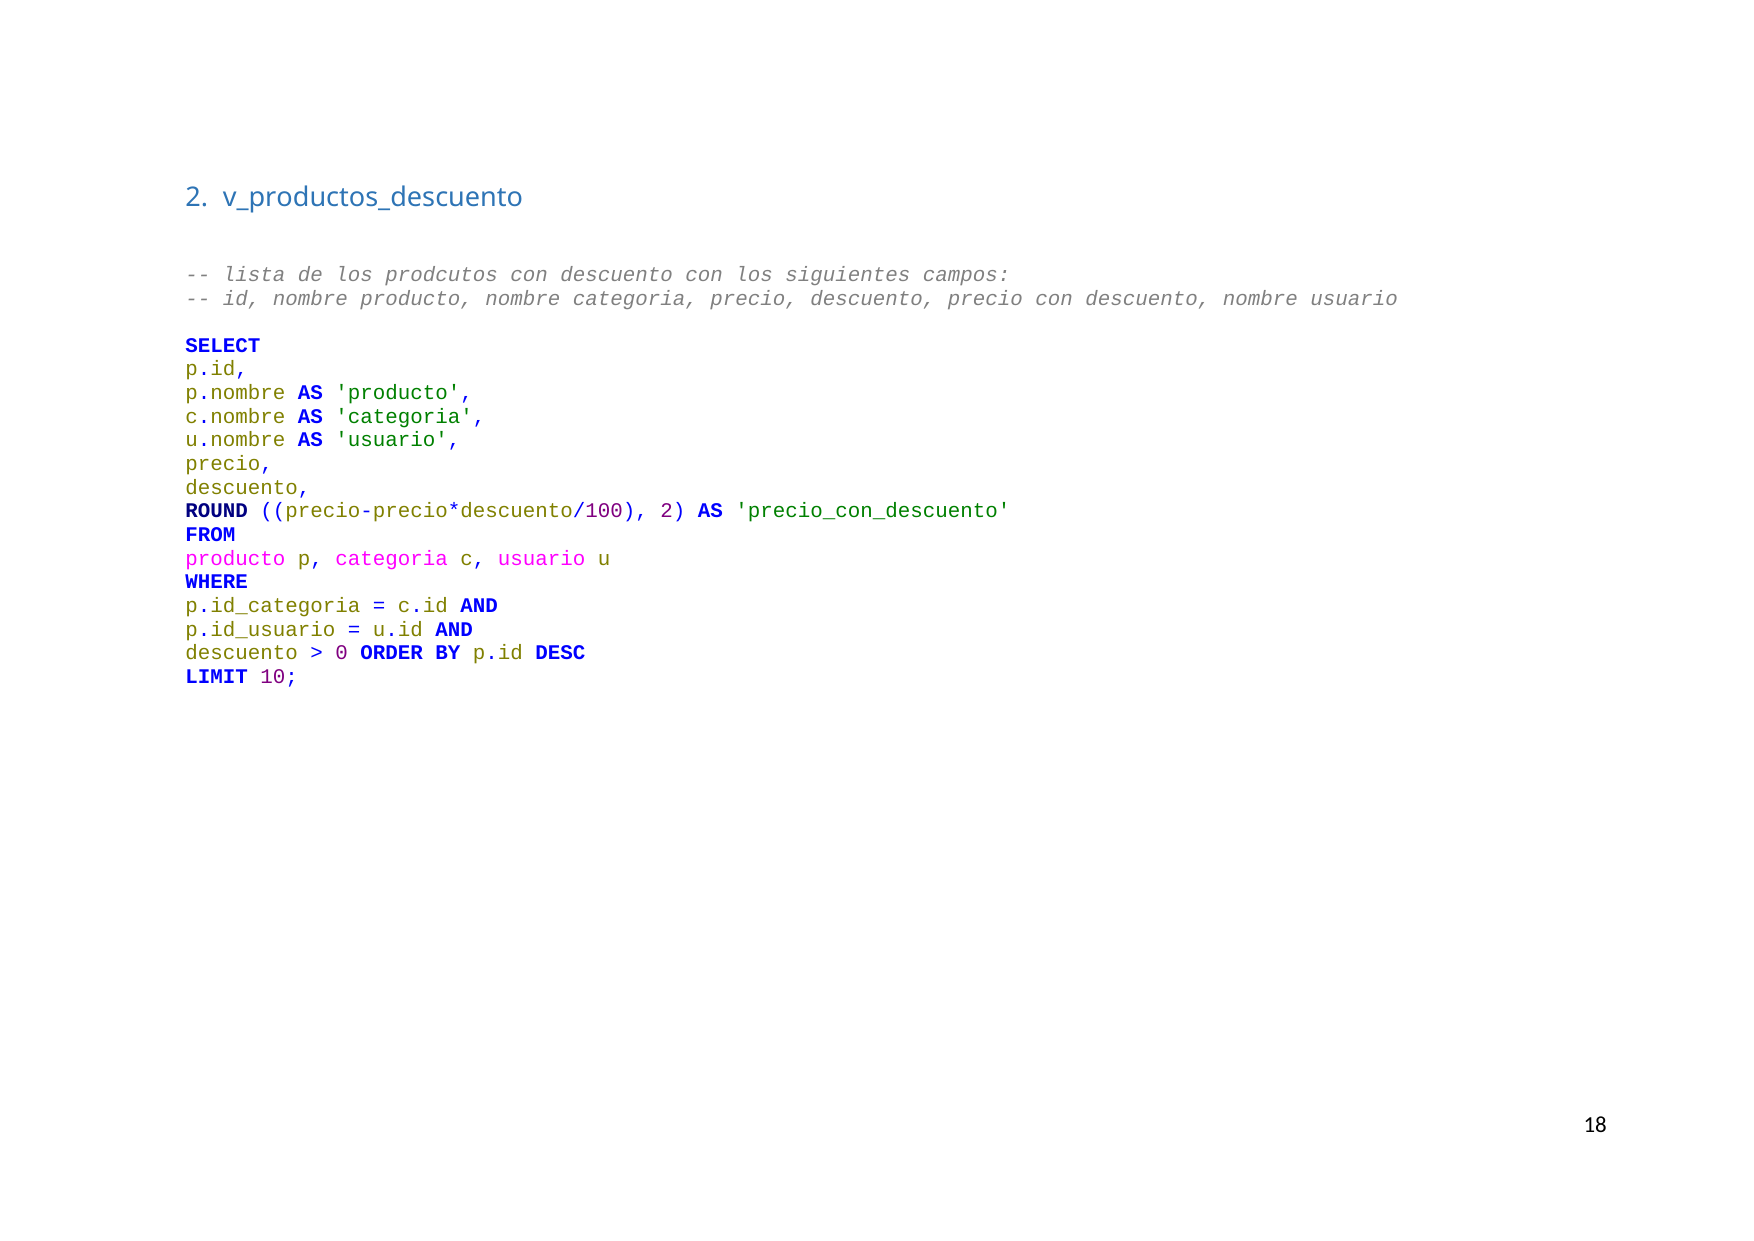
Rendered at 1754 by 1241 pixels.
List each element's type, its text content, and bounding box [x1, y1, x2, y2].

text u.nombre AS 'usuario', [185, 429, 1606, 453]
text c.nombre AS 'categoria', [185, 406, 1606, 429]
text WHERE [185, 571, 1606, 595]
text -- id, nombre producto, nombre categoria, precio, descuento, precio con descuento, nombre usuario [185, 287, 1606, 311]
text p.id_usuario = u.id AND [185, 618, 1606, 642]
text LIMIT 10; [185, 666, 1606, 689]
text p.id, [185, 358, 1606, 382]
text ROUND ((precio-precio*descuento/100), 2) AS 'precio_con_descuento' [185, 500, 1606, 524]
text FROM [185, 524, 1606, 548]
text producto p, categoria c, usuario u [185, 548, 1606, 571]
text descuento, [185, 477, 1606, 500]
text p.nombre AS 'producto', [185, 382, 1606, 406]
text -- lista de los prodcutos con descuento con los siguientes campos: [185, 264, 1606, 287]
text p.id_categoria = c.id AND [185, 595, 1606, 618]
subtitle v_productos_descuento [185, 177, 1606, 214]
text descuento > 0 ORDER BY p.id DESC [185, 642, 1606, 666]
text SELECT [185, 335, 1606, 358]
text precio, [185, 453, 1606, 477]
